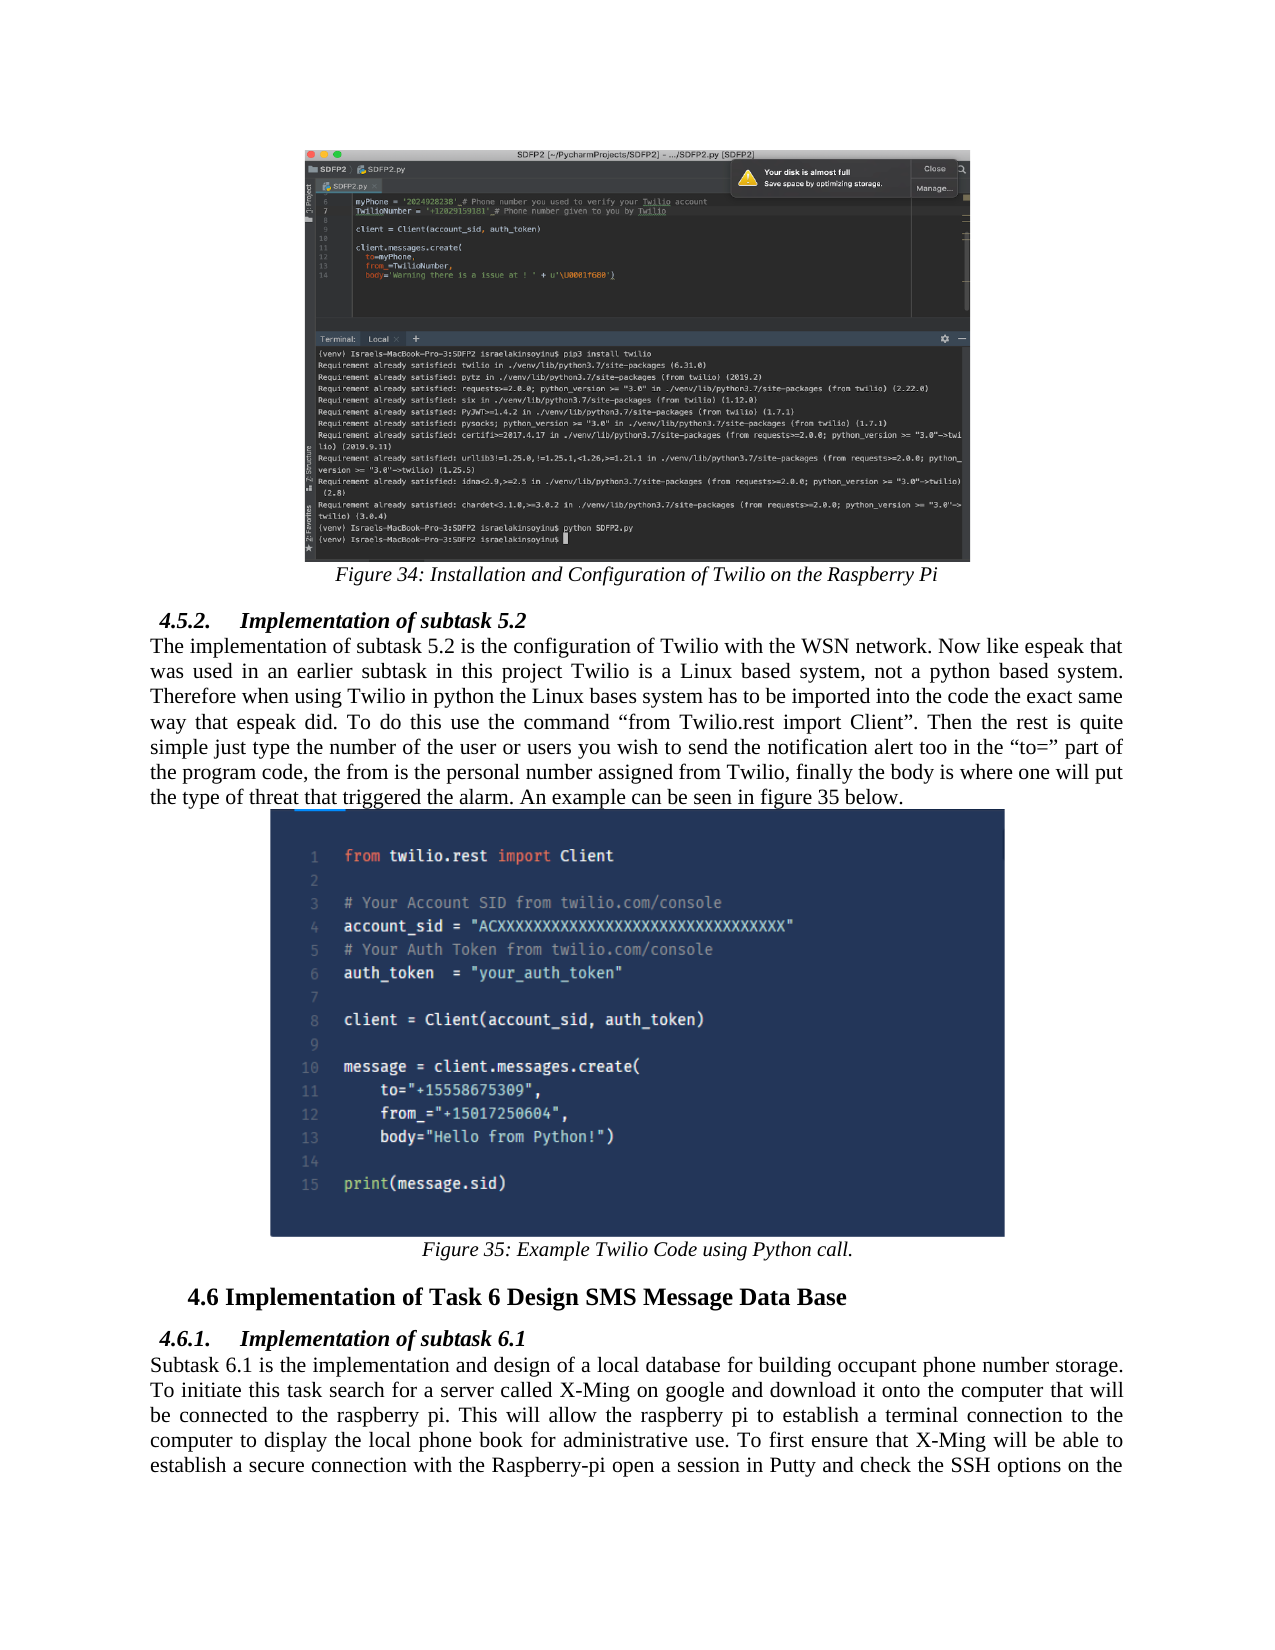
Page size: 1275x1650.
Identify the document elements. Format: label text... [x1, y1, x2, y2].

picture [304, 150, 971, 562]
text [150, 1352, 1125, 1478]
subtitle Implementation of Task 6 Design SMS Message Data Base [187, 1282, 1125, 1311]
text Figure 35: Example Twilio Code using Python call. [150, 1237, 1125, 1261]
text Figure 34: Installation and Configuration of Twilio on the Raspberry Pi [150, 562, 1125, 586]
list Implementation of subtask 5.2 [159, 607, 1125, 633]
text The implementation of subtask 5.2 is the configuration of Twilio with the WSN network. Now like espeak that was used in an earlier subtask in this project Twilio is a Linux based system, not a python based system. Therefore when using Twilio in python the Linux bases system has to be imported into the code the exact same way that espeak did. To do this use the command “from Twilio.rest import Client”. Then the rest is quite simple just type the number of the user or users you wish to send the notification alert too in the “to=” part of the program code, the from is the personal number assigned from Twilio, finally the body is where one will put the type of threat that triggered the alarm. An example can be seen in figure 35 below. [150, 633, 1125, 809]
list Implementation of subtask 6.1 [159, 1325, 1125, 1352]
picture [270, 809, 1005, 1238]
